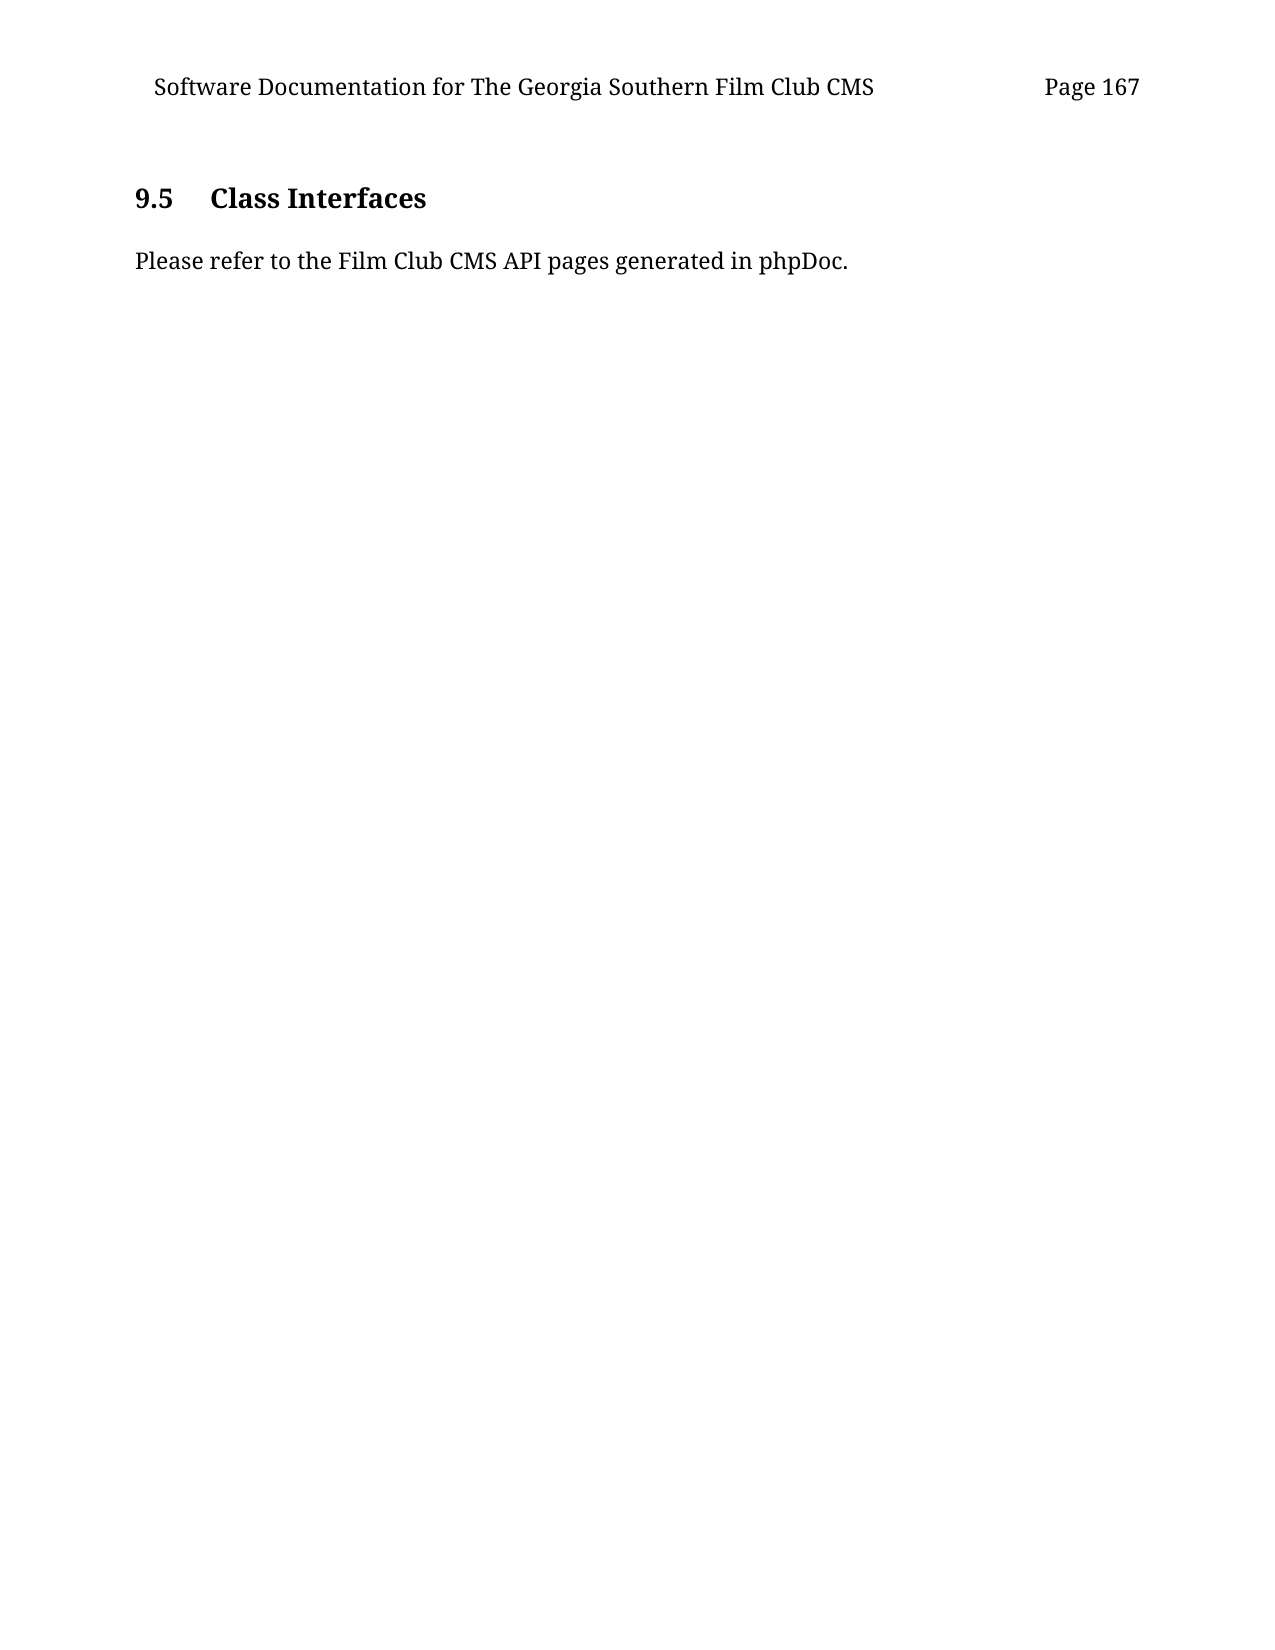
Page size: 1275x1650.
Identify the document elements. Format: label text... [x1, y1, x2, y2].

text Please refer to the Film Club CMS API pages generated in phpDoc. [135, 245, 1140, 276]
subtitle Class Interfaces [135, 179, 1140, 216]
